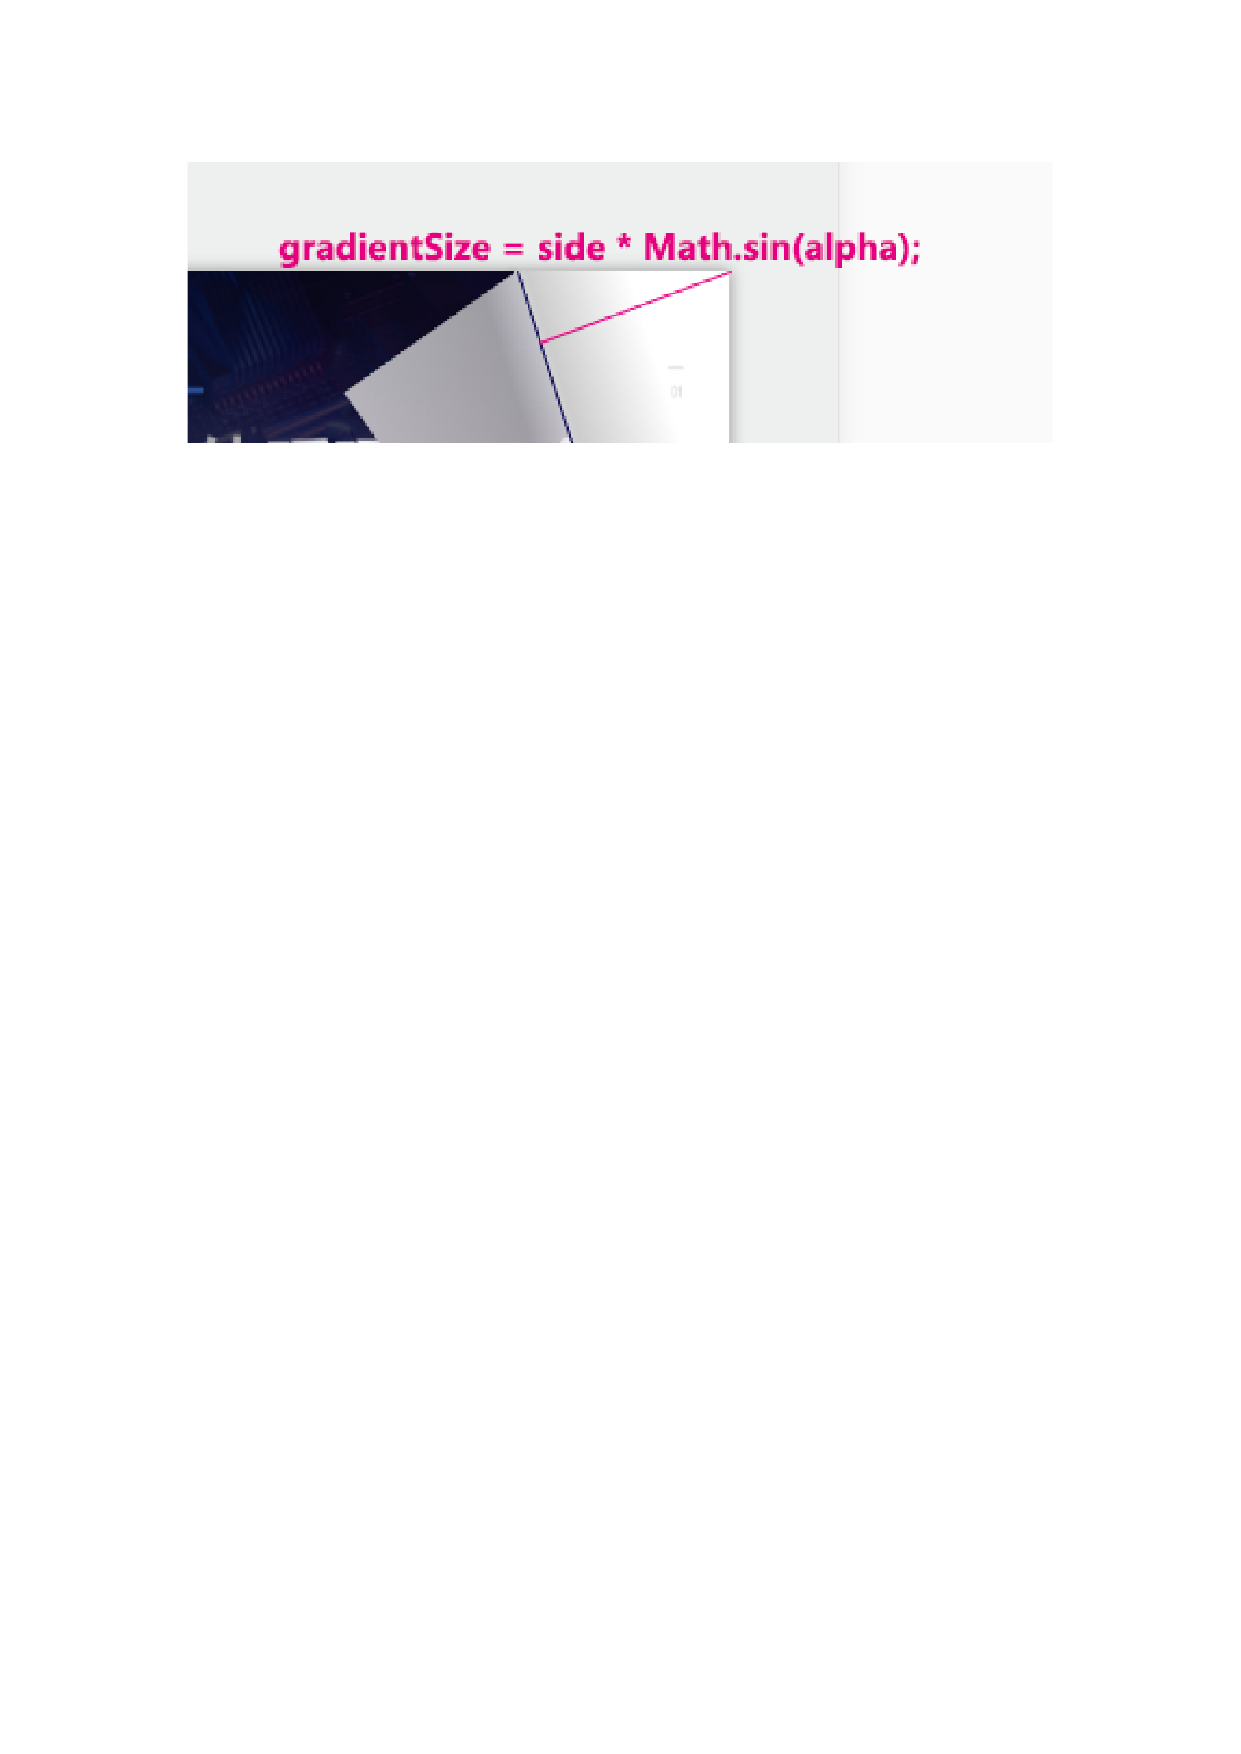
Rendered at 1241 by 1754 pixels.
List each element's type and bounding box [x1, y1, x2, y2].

picture [187, 162, 1053, 443]
